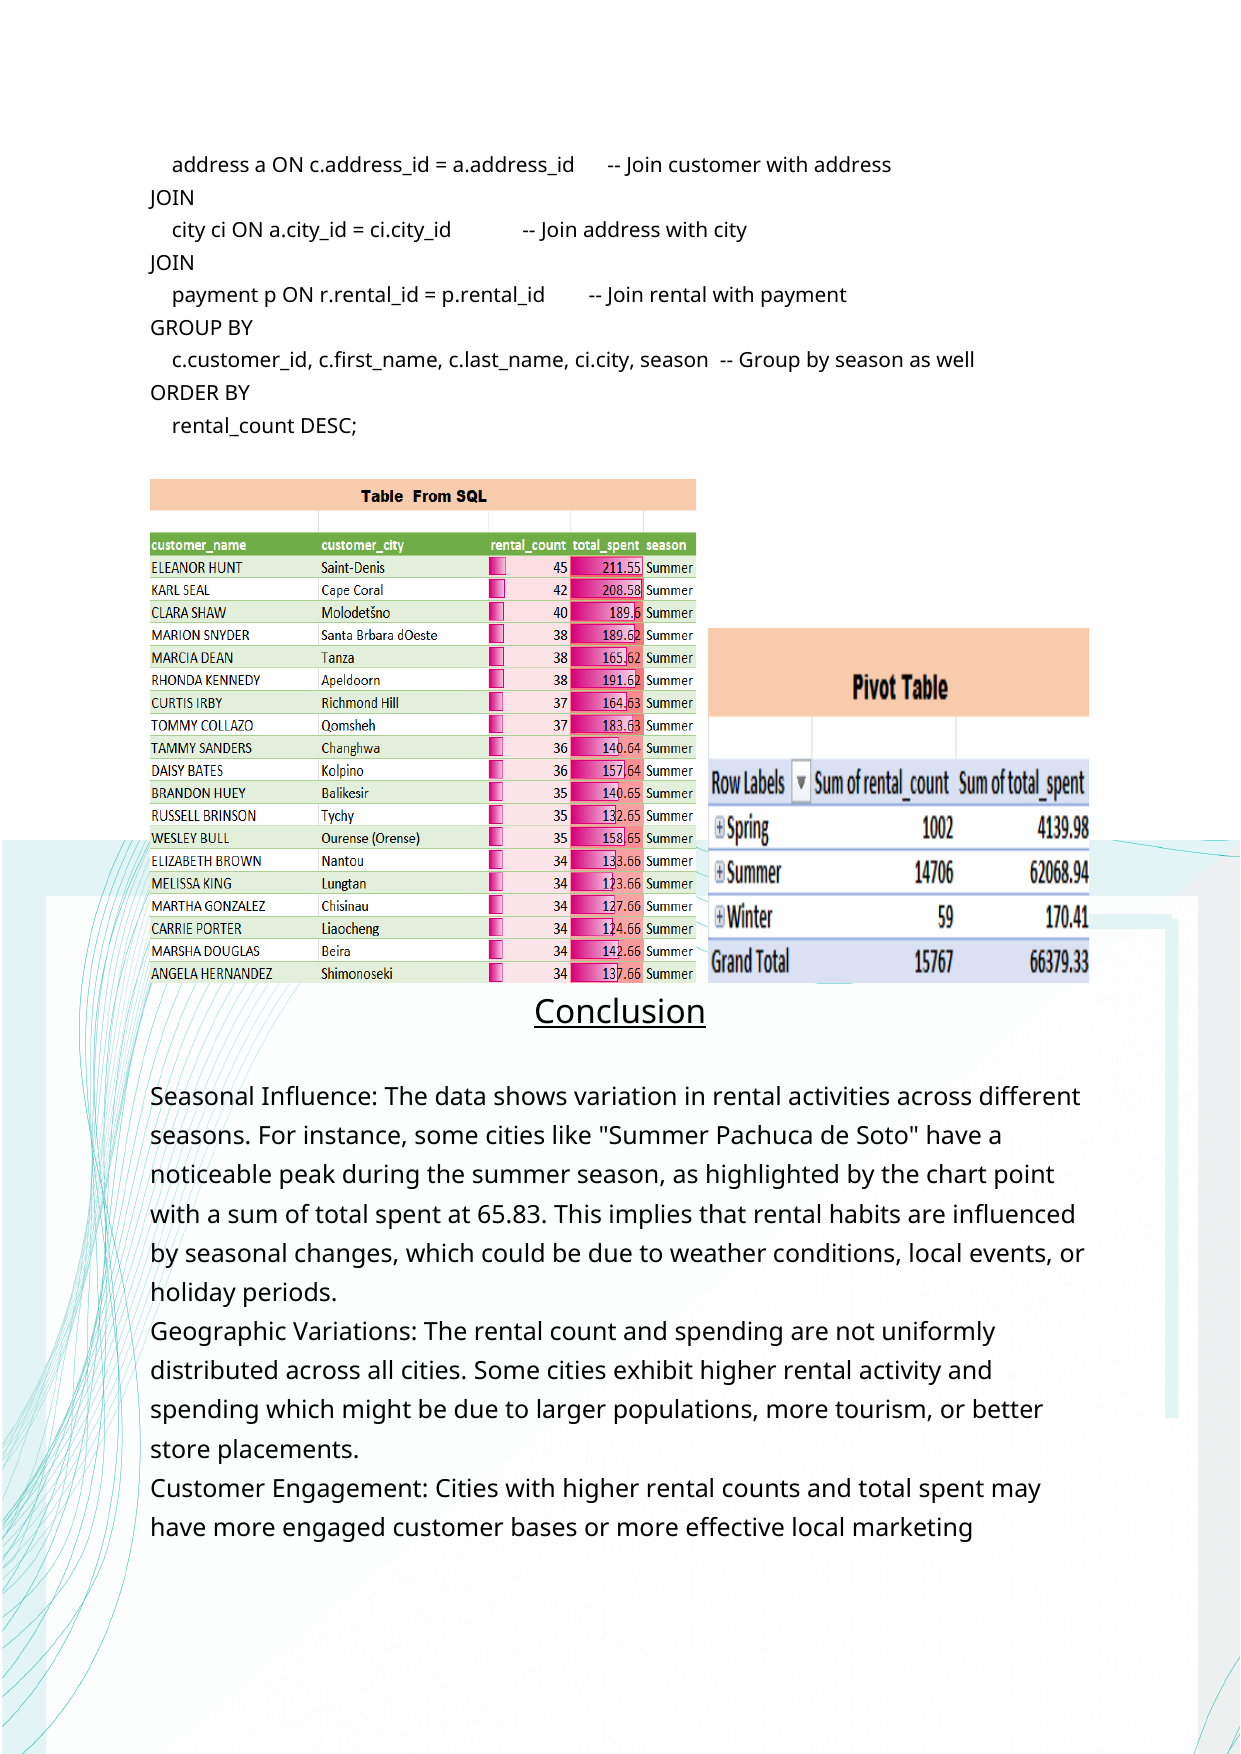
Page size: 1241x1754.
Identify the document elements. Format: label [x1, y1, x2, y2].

picture [2, 479, 1241, 1754]
